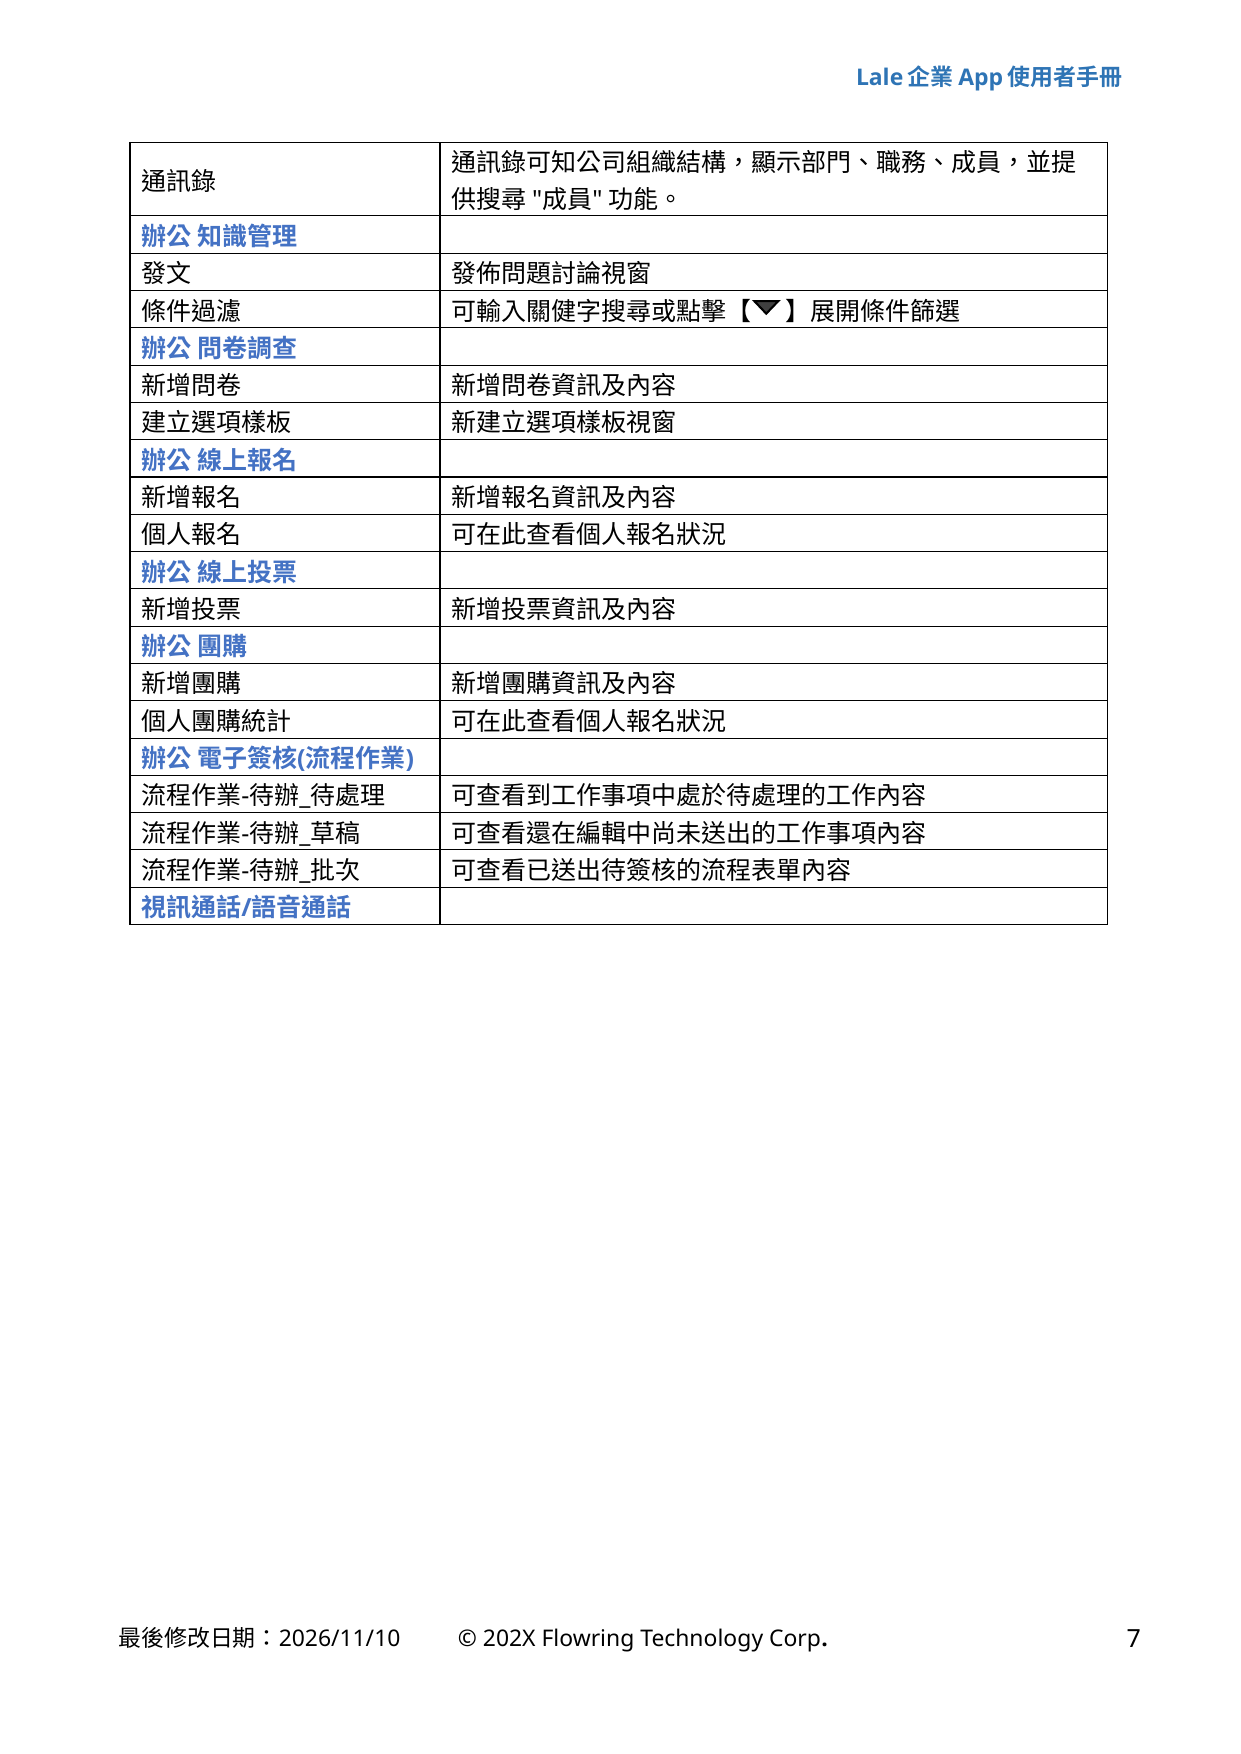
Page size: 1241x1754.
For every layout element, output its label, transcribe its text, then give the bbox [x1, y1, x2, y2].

table_cell [441, 552, 1107, 588]
table_cell [441, 216, 1107, 253]
table_cell 可查看已送出待簽核的流程表單內容 [441, 850, 1107, 887]
table_cell 建立選項樣板 [131, 403, 439, 439]
table_cell 通訊錄可知公司組織結構，顯示部門、職務、成員，並提供搜尋 "成員" 功能。 [441, 143, 1107, 215]
table_cell 辦公 問卷調查 [131, 328, 439, 364]
table_cell [441, 627, 1107, 663]
table_cell 可查看還在編輯中尚未送出的工作事項內容 [441, 813, 1107, 849]
table_cell [441, 888, 1107, 924]
table_cell 辦公 知識管理 [131, 216, 439, 253]
table_cell 辦公 團購 [131, 627, 439, 663]
table_cell 發文 [131, 254, 439, 290]
table_cell 新增報名資訊及內容 [441, 478, 1107, 514]
table_cell 新增問卷資訊及內容 [441, 366, 1107, 402]
table_cell 通訊錄 [131, 143, 439, 215]
table_cell 新建立選項樣板視窗 [441, 403, 1107, 439]
table_cell 辦公 電子簽核(流程作業) [131, 739, 439, 775]
table_cell 可輸入關健字搜尋或點擊【】展開條件篩選 [441, 291, 1107, 327]
table_cell 辦公 線上報名 [131, 440, 439, 476]
table_cell 可在此查看個人報名狀況 [441, 515, 1107, 551]
table_cell 辦公 線上投票 [131, 552, 439, 588]
table_cell 流程作業-待辦_待處理 [131, 776, 439, 812]
table_cell 個人團購統計 [131, 701, 439, 737]
table_cell 新增投票資訊及內容 [441, 589, 1107, 626]
table_cell 新增團購 [131, 664, 439, 700]
table_cell 條件過濾 [131, 291, 439, 327]
table_cell 可在此查看個人報名狀況 [441, 701, 1107, 737]
table_cell 新增問卷 [131, 366, 439, 402]
table_cell [441, 328, 1107, 364]
table_cell 流程作業-待辦_批次 [131, 850, 439, 887]
table_cell [441, 440, 1107, 476]
table_cell 新增團購資訊及內容 [441, 664, 1107, 700]
table_cell 新增投票 [131, 589, 439, 626]
table_cell 發佈問題討論視窗 [441, 254, 1107, 290]
table_cell 個人報名 [131, 515, 439, 551]
table_cell 可查看到工作事項中處於待處理的工作內容 [441, 776, 1107, 812]
table_cell 視訊通話/語音通話 [131, 888, 439, 924]
table_cell 新增報名 [131, 478, 439, 514]
table_cell [441, 739, 1107, 775]
table_cell 流程作業-待辦_草稿 [131, 813, 439, 849]
